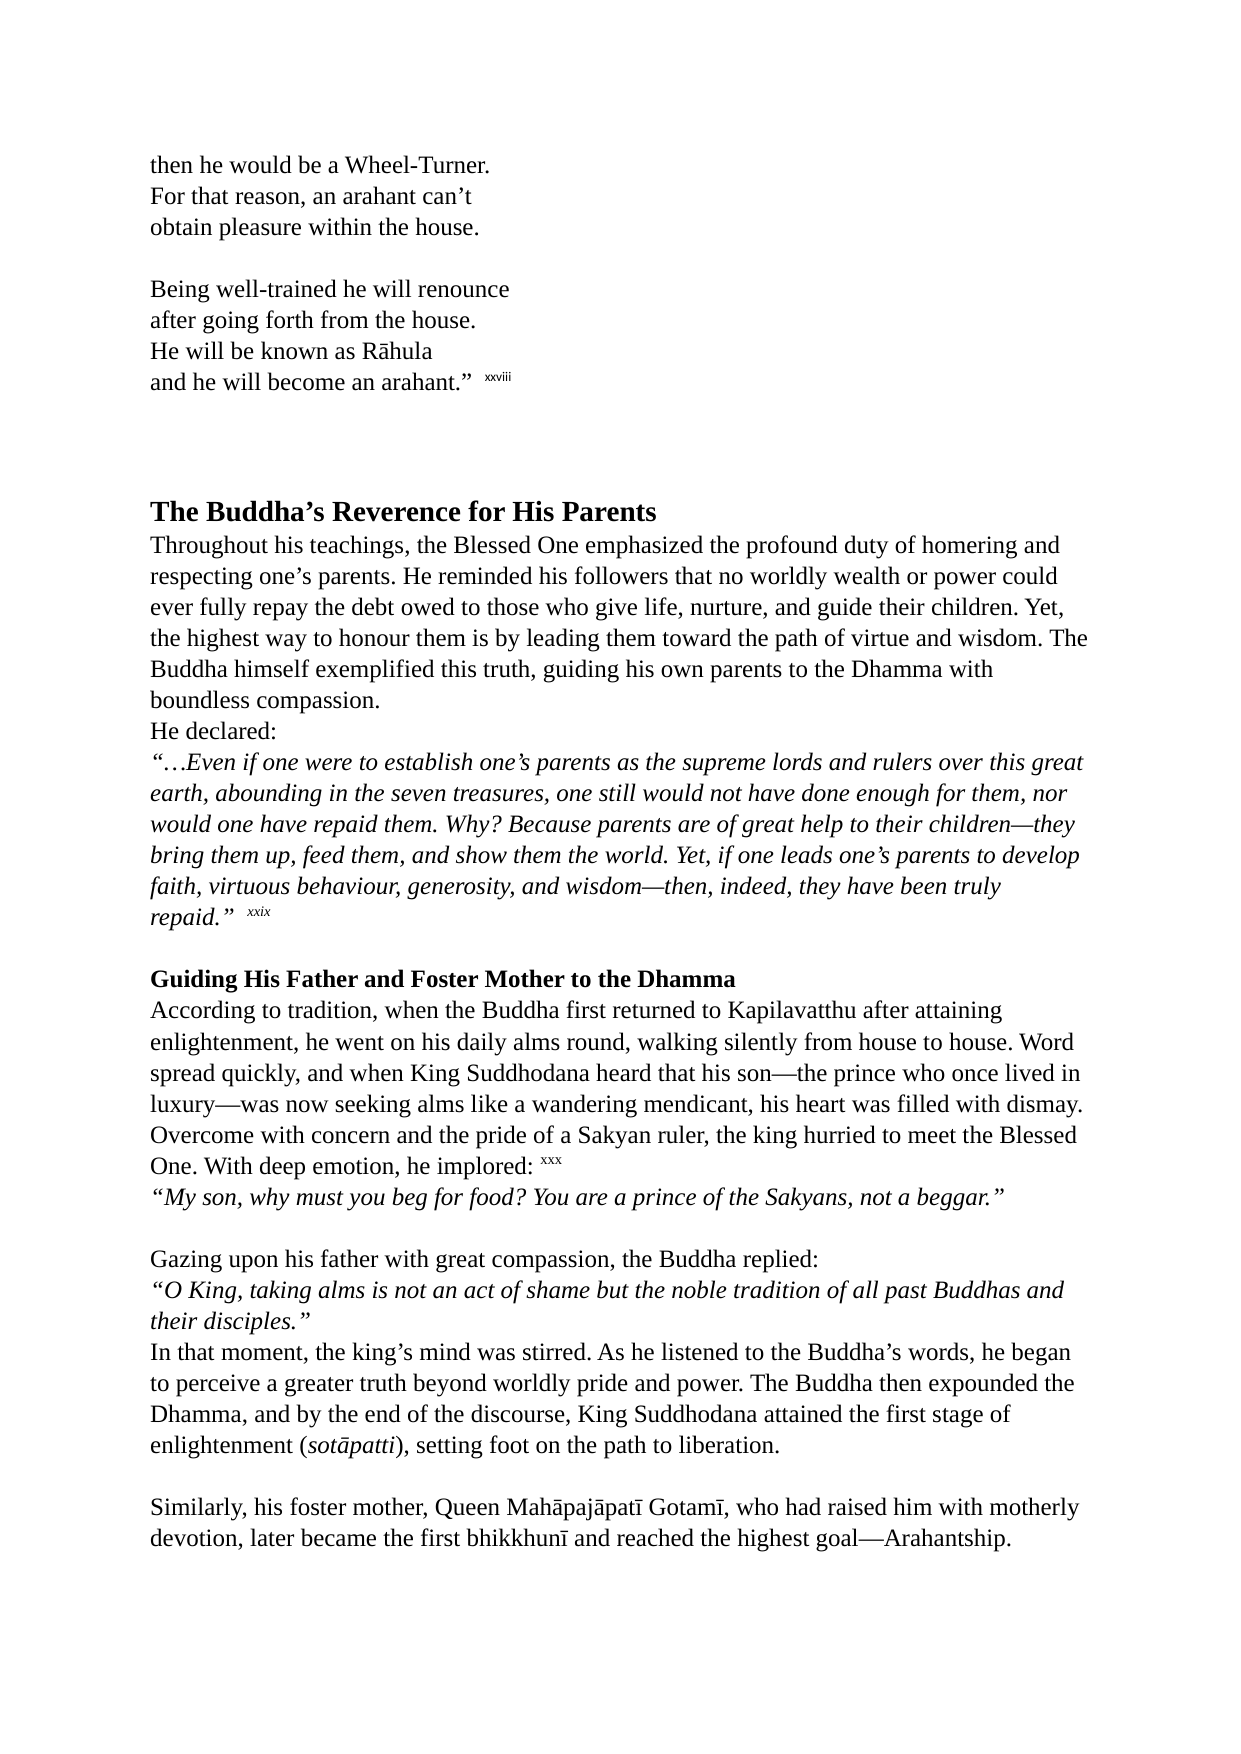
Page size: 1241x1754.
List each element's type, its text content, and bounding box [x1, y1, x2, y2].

text “O King, taking alms is not an act of shame but the noble tradition of all past Buddhas and their disciples.” [150, 1275, 1090, 1335]
text For that reason, an arahant can’t [150, 181, 1090, 210]
text after going forth from the house. [150, 305, 1090, 334]
text He will be known as Rāhula [150, 336, 1090, 365]
text The Buddha’s Reverence for His Parents [150, 494, 1090, 527]
text Throughout his teachings, the Blessed One emphasized the profound duty of homering and respecting one’s parents. He reminded his followers that no worldly wealth or power could ever fully repay the debt owed to those who give life, nurture, and guide their children. Yet, the highest way to honour them is by leading them toward the path of virtue and wisdom. The Buddha himself exemplified this truth, guiding his own parents to the Dhamma with boundless compassion. [150, 530, 1090, 714]
text According to tradition, when the Buddha first returned to Kapilavatthu after attaining enlightenment, he went on his daily alms round, walking silently from house to house. Word spread quickly, and when King Suddhodana heard that his son—the prince who once lived in luxury—was now seeking alms like a wandering mendicant, his heart was filled with dismay. Overcome with concern and the pride of a Sakyan ruler, the king hurried to meet the Blessed One. With deep emotion, he implored: [150, 996, 1090, 1179]
text obtain pleasure within the house. [150, 212, 1090, 241]
text In that moment, the king’s mind was stirred. As he listened to the Buddha’s words, he began to perceive a greater truth beyond worldly pride and power. The Buddha then expounded the Dhamma, and by the end of the discourse, King Suddhodana attained the first stage of enlightenment (sotāpatti), setting foot on the path to liberation. [150, 1337, 1090, 1459]
text Being well-trained he will renounce [150, 274, 1090, 303]
text “…Even if one were to establish one’s parents as the supreme lords and rulers over this great earth, abounding in the seven treasures, one still would not have done enough for them, nor would one have repaid them. Why? Because parents are of great help to their children—they bring them up, feed them, and show them the world. Yet, if one leads one’s parents to develop faith, virtuous behaviour, generosity, and wisdom—then, indeed, they have been truly repaid.” [150, 747, 1090, 931]
text Guiding His Father and Foster Mother to the Dhamma [150, 964, 1090, 993]
text He declared: [150, 716, 1090, 745]
text “My son, why must you beg for food? You are a prince of the Sakyans, not a beggar.” [150, 1182, 1090, 1211]
text then he would be a Wheel-Turner. [150, 150, 1090, 179]
text and he will become an arahant.” [150, 367, 1090, 396]
text Similarly, his foster mother, Queen Mahāpajāpatī Gotamī, who had raised him with motherly devotion, later became the first bhikkhunī and reached the highest goal—Arahantship. [150, 1492, 1090, 1552]
text Gazing upon his father with great compassion, the Buddha replied: [150, 1244, 1090, 1273]
